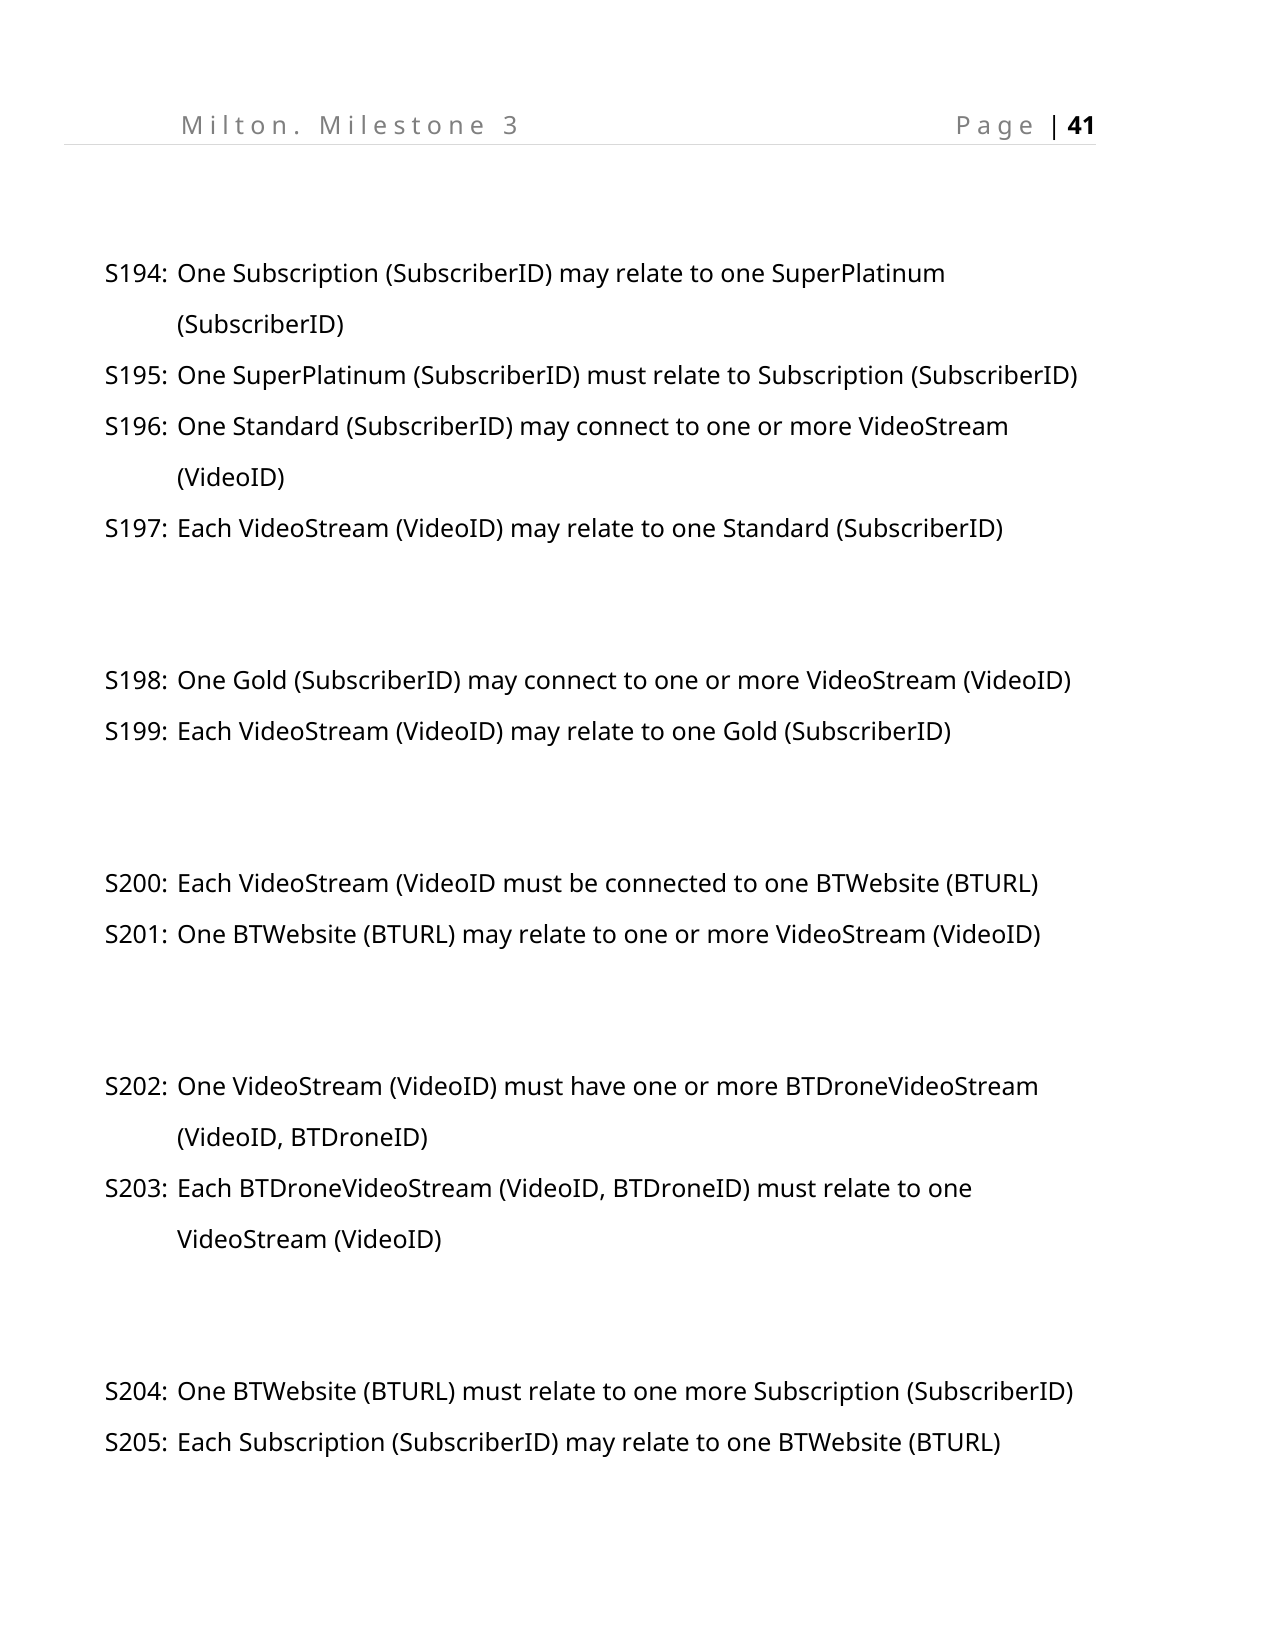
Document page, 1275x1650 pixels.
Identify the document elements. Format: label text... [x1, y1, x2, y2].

list One BTWebsite (BTURL) may relate to one or more VideoStream (VideoID) [139, 917, 1096, 951]
list Each Subscription (SubscriberID) may relate to one BTWebsite (BTURL) [139, 1425, 1096, 1459]
list One SuperPlatinum (SubscriberID) must relate to Subscription (SubscriberID) [139, 357, 1096, 391]
list Each BTDroneVideoStream (VideoID, BTDroneID) must relate to one VideoStream (VideoID) [139, 1171, 1096, 1256]
list Each VideoStream (VideoID must be connected to one BTWebsite (BTURL) [139, 866, 1096, 900]
list Each VideoStream (VideoID) may relate to one Gold (SubscriberID) [139, 713, 1096, 748]
list One VideoStream (VideoID) must have one or more BTDroneVideoStream (VideoID, BTDroneID) [139, 1069, 1096, 1154]
list One BTWebsite (BTURL) must relate to one more Subscription (SubscriberID) [139, 1374, 1096, 1408]
list One Gold (SubscriberID) may connect to one or more VideoStream (VideoID) [139, 662, 1096, 697]
list One Subscription (SubscriberID) may relate to one SuperPlatinum (SubscriberID) [139, 255, 1096, 340]
list Each VideoStream (VideoID) may relate to one Standard (SubscriberID) [139, 510, 1096, 544]
list One Standard (SubscriberID) may connect to one or more VideoStream (VideoID) [139, 408, 1096, 493]
